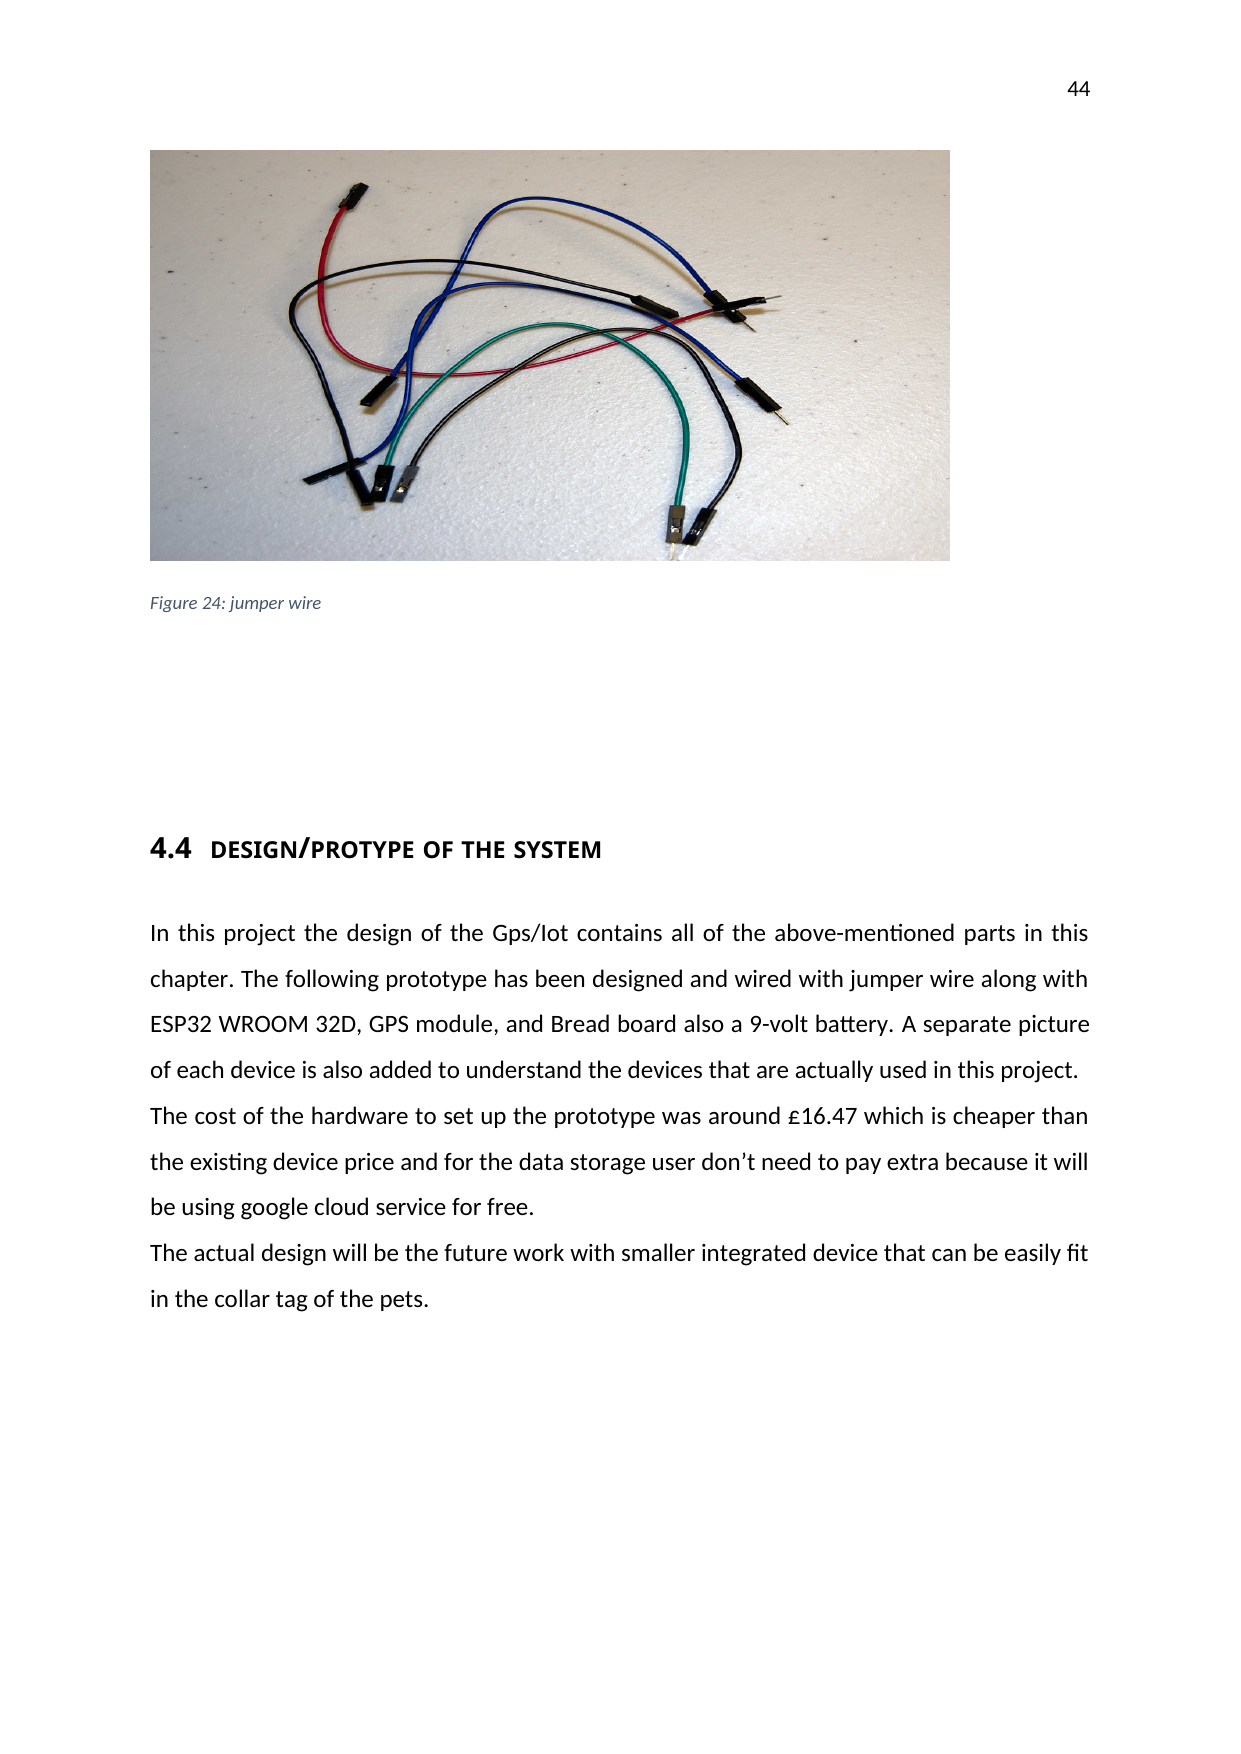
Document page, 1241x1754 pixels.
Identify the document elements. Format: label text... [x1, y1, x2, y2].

text The cost of the hardware to set up the prototype was around £16.47 which is cheaper than the existing device price and for the data storage user don’t need to pay extra because it will be using google cloud service for free. [150, 1100, 1090, 1222]
subtitle design/protype of the system [150, 827, 1090, 867]
text The actual design will be the future work with smaller integrated device that can be easily fit in the collar tag of the pets. [150, 1237, 1090, 1313]
text In this project the design of the Gps/Iot contains all of the above-mentioned parts in this chapter. The following prototype has been designed and wired with jumper wire along with ESP32 WROOM 32D, GPS module, and Bread board also a 9-volt battery. A separate picture of each device is also added to understand the devices that are actually used in this project. [150, 917, 1090, 1085]
text Figure 24: jumper wire [150, 591, 1090, 614]
picture [150, 150, 950, 561]
